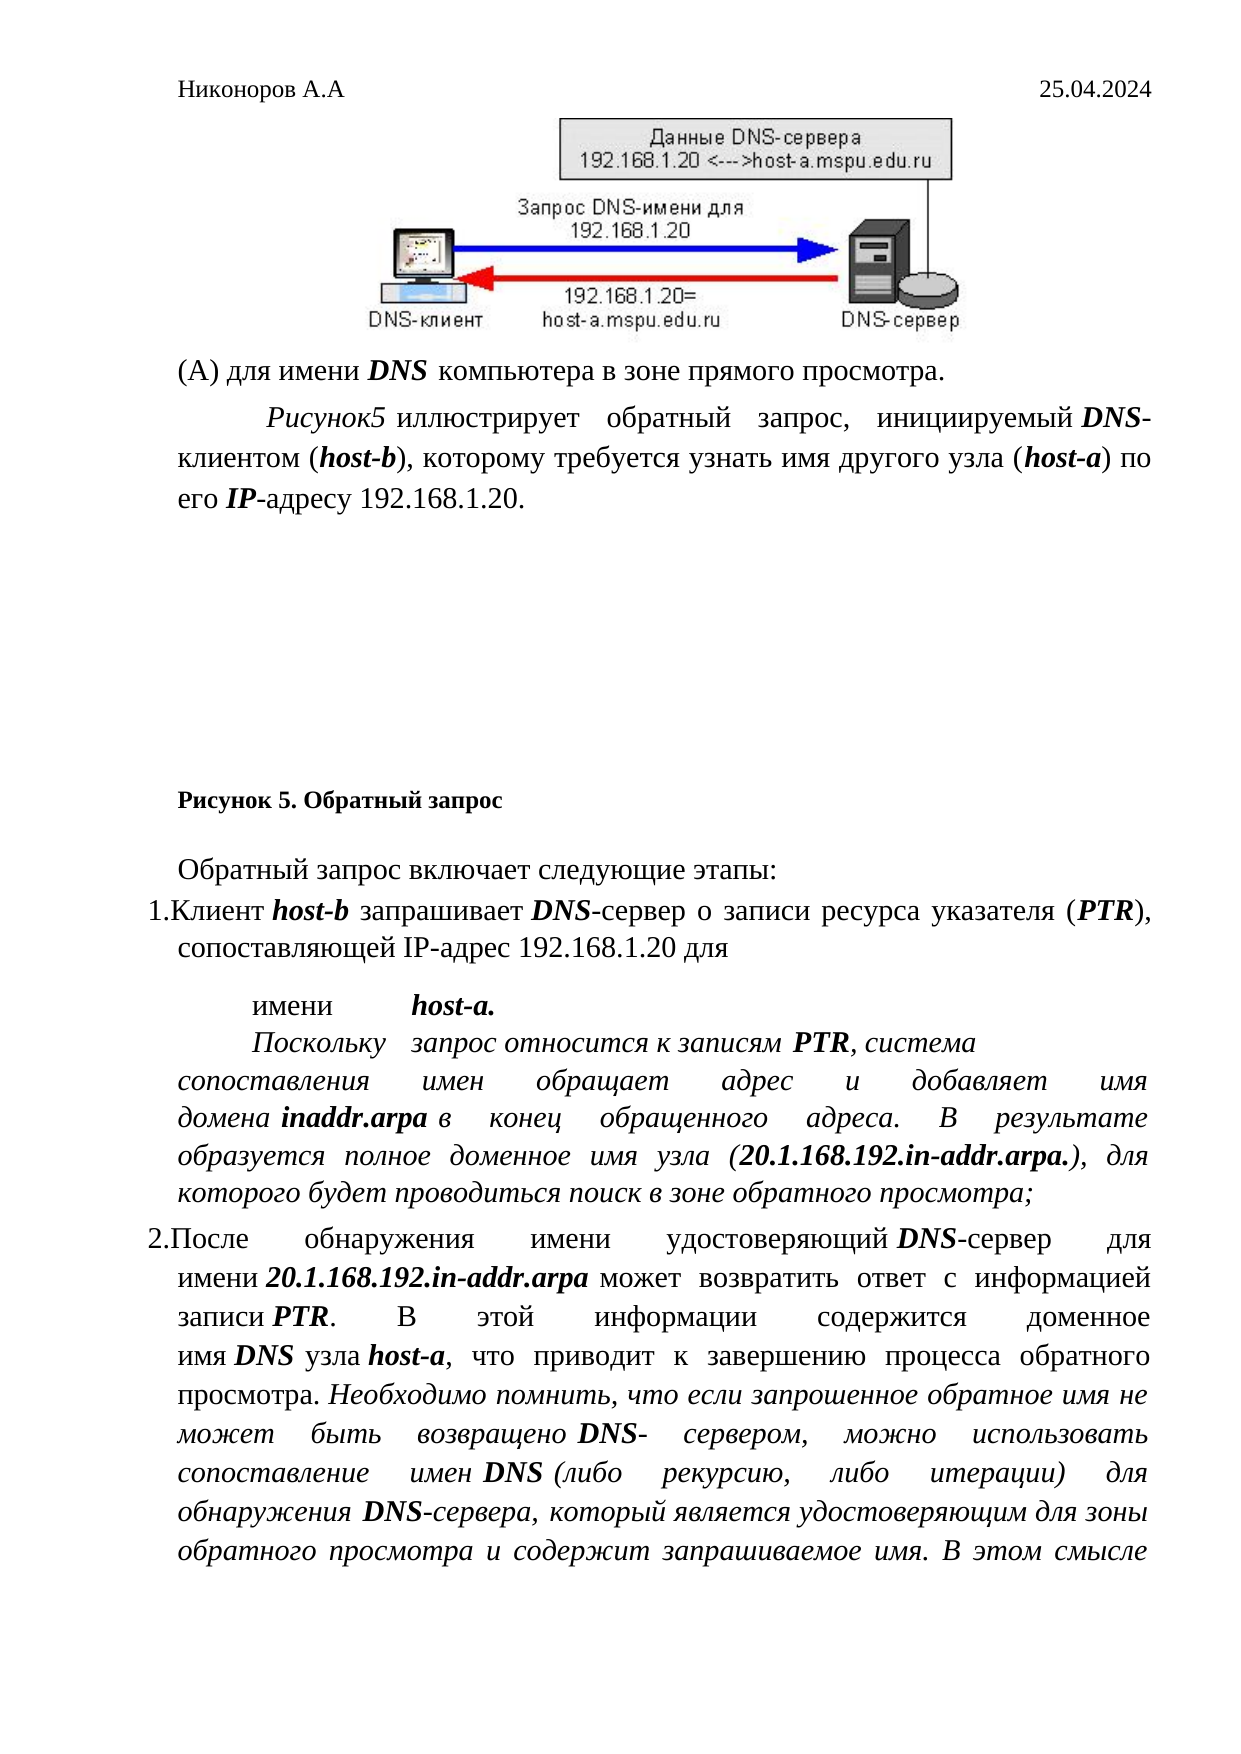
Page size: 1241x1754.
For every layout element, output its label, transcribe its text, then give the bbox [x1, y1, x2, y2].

text сопоставления имен обращает адрес и добавляет имя домена inaddr.arpa в конец обращенного адреса. В результате образуется полное доменное имя узла (20.1.168.192.in-addr.arpa.), для которого будет проводиться поиск в зоне обратного просмотра; [177, 1059, 1152, 1209]
text Рисунок 5. Обратный запрос [177, 785, 1152, 814]
table_cell Поскольку [252, 1022, 411, 1059]
text Рисунок5 иллюстрирует обратный запрос, инициируемый DNS- клиентом (host-b), которому требуется узнать имя другого узла (host-a) по его IP-адресу 192.168.1.20. [177, 393, 1152, 515]
table_cell запрос относится к записям PTR, система [411, 1022, 1077, 1059]
text Обратный запрос включает следующие этапы: [177, 851, 1152, 886]
picture [353, 118, 976, 352]
text (A) для имени DNS компьютера в зоне прямого просмотра. [177, 352, 1152, 387]
table_header host-a. [411, 980, 1077, 1022]
text 1.Клиент host-b запрашивает DNS-сервер о записи ресурса указателя (PTR), сопоставляющей IP-адрес 192.168.1.20 для [147, 889, 1152, 964]
table_header имени [252, 980, 411, 1022]
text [147, 1216, 1152, 1567]
